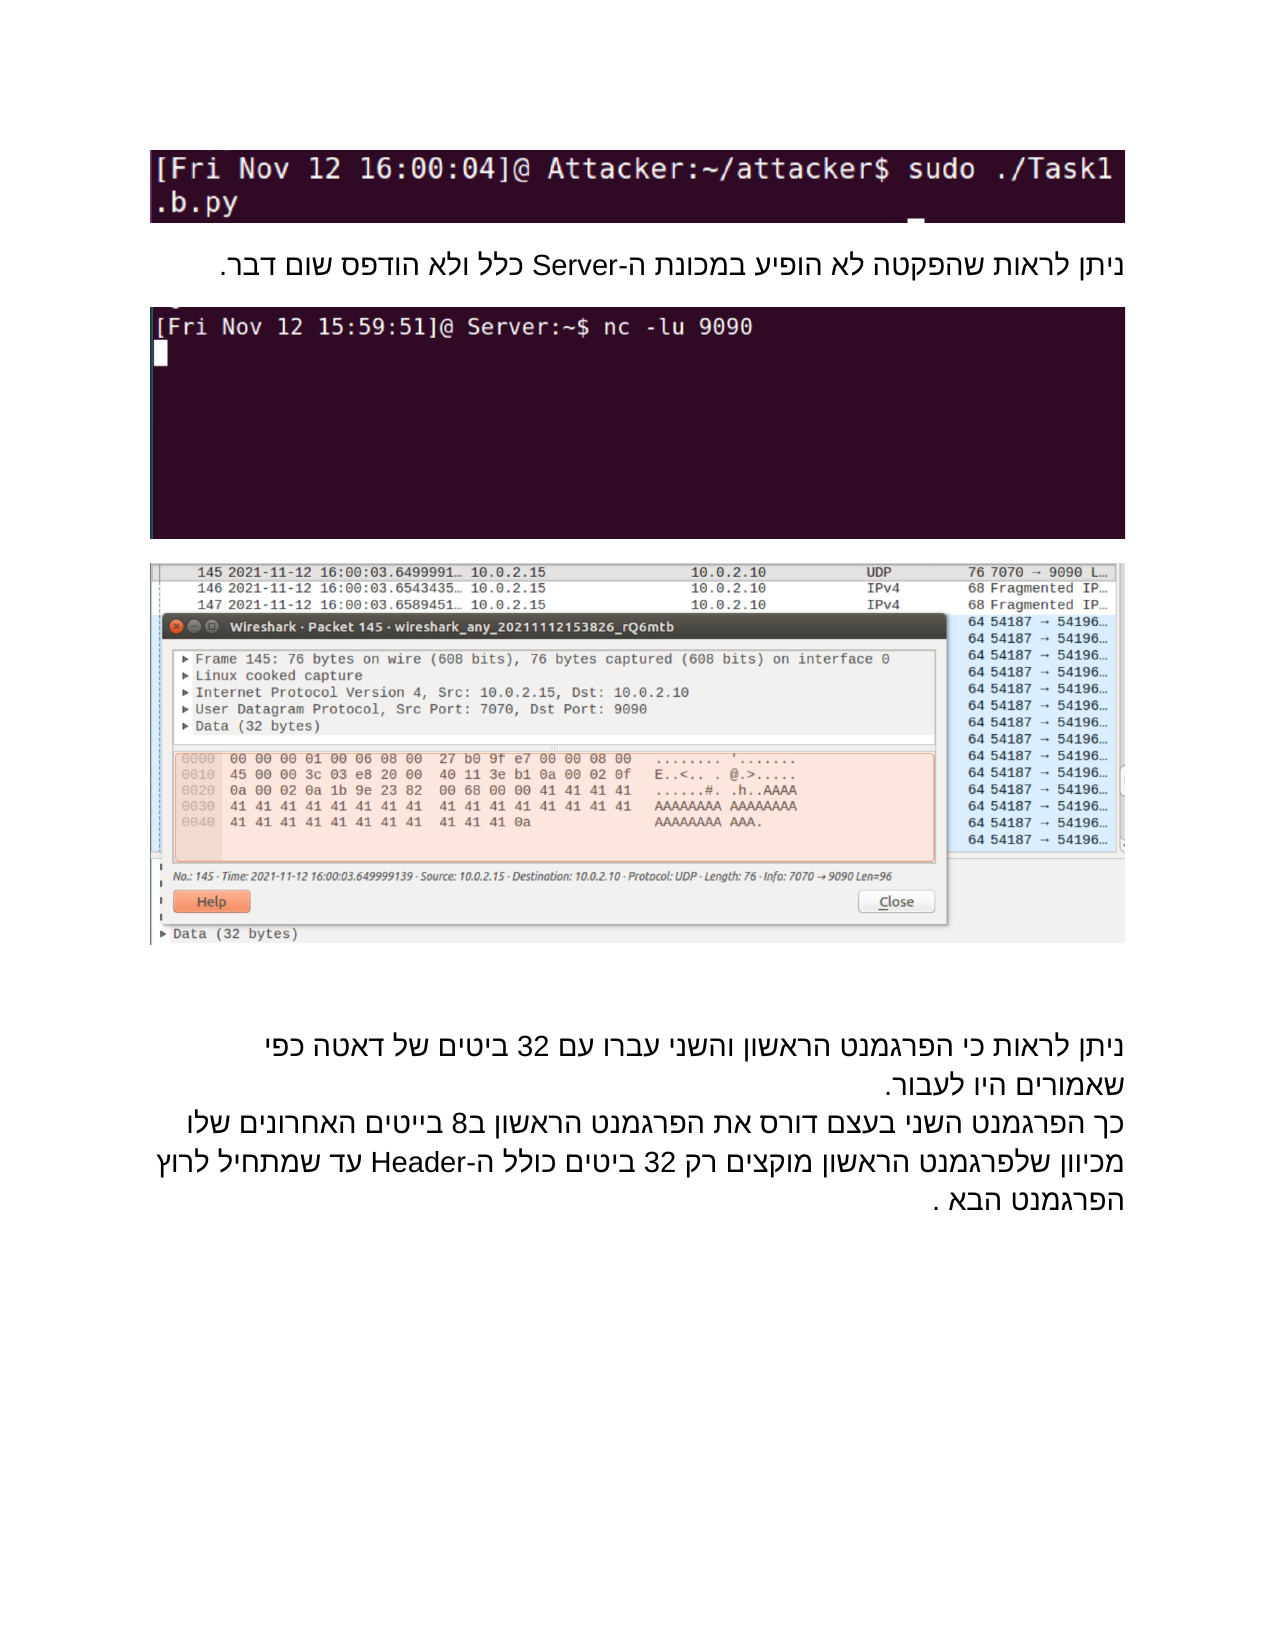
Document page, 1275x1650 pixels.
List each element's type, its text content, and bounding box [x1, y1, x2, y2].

text ניתן לראות שהפקטה לא הופיע במכונת ה-Server כלל ולא הודפס שום דבר. [150, 248, 1125, 281]
picture [150, 150, 1125, 223]
text ניתן לראות כי הפרגמנט הראשון והשני עברו עם 32 ביטים של דאטה כפי שאמורים היו לעבור. כך הפרגמנט השני בעצם דורס את הפרגמנט הראשון ב8 בייטים האחרונים שלו מכיוון שלפרגמנט הראשון מוקצים רק 32 ביטים כולל ה-Header עד שמתחיל לרוץ הפרגמנט הבא . [150, 1029, 1125, 1217]
picture [150, 307, 1125, 539]
picture [150, 563, 1125, 945]
